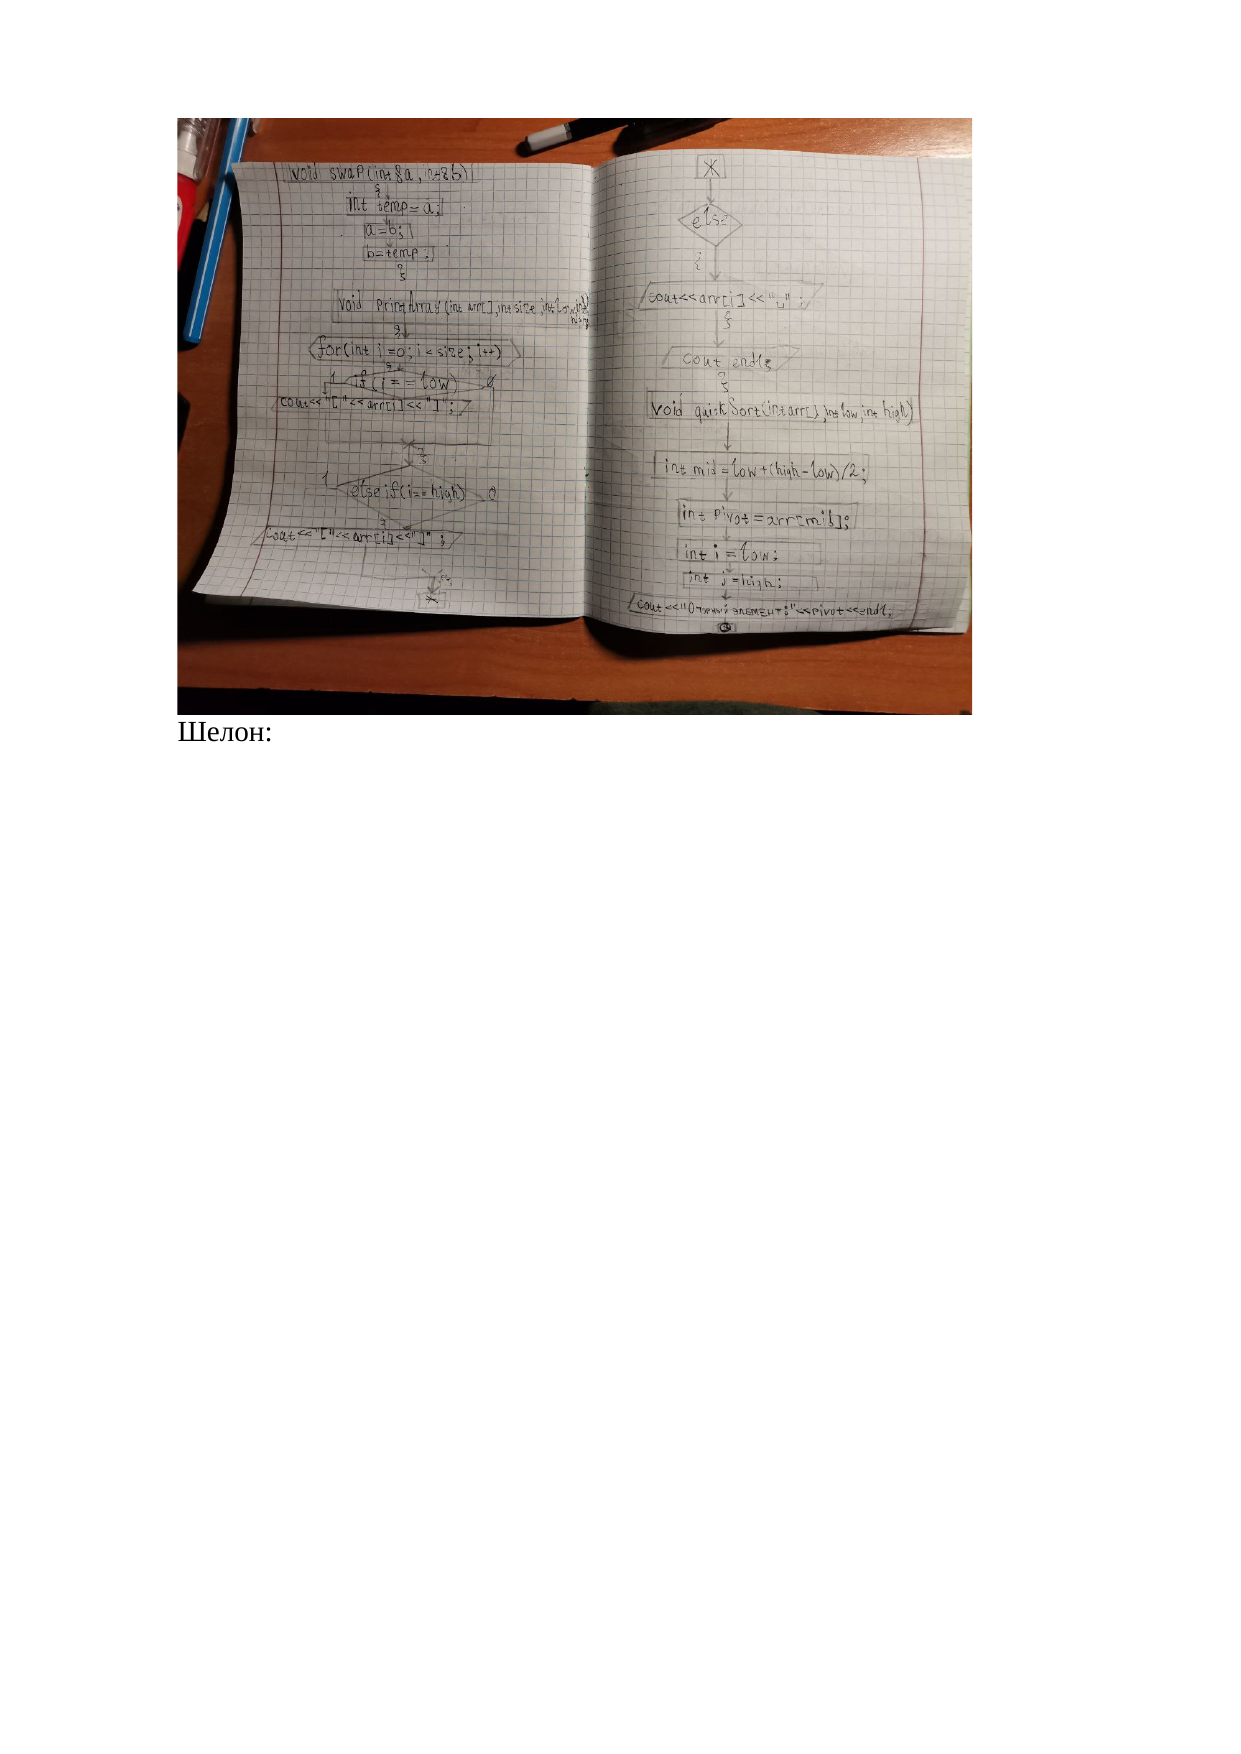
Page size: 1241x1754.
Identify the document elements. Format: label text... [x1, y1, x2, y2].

text Шелон: [177, 714, 1152, 748]
picture [177, 118, 973, 715]
